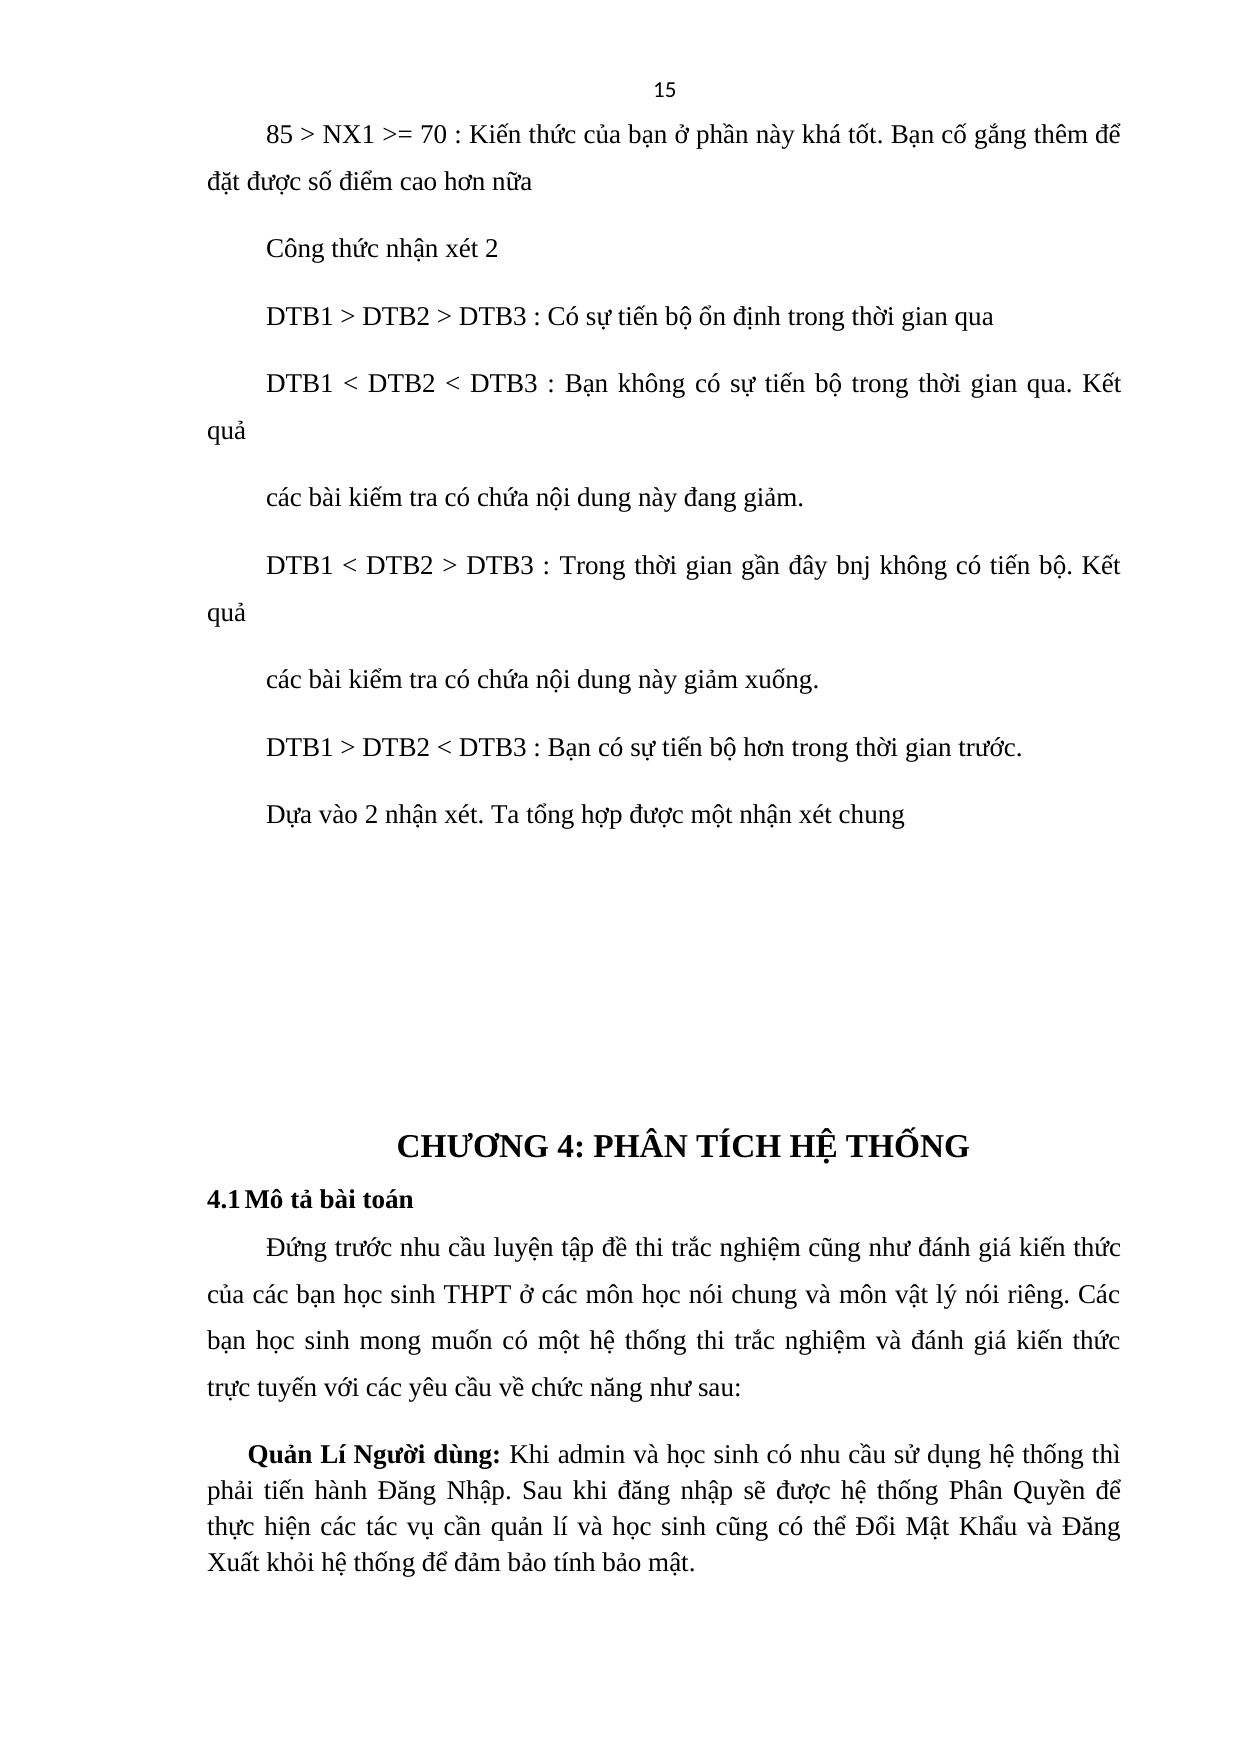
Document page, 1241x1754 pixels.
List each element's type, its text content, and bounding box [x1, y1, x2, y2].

text DTB1 > DTB2 < DTB3 : Bạn có sự tiến bộ hơn trong thời gian trước. [207, 731, 1122, 762]
text Công thức nhận xét 2 [207, 232, 1122, 263]
text Dựa vào 2 nhận xét. Ta tổng hợp được một nhận xét chung [207, 798, 1122, 829]
text DTB1 > DTB2 > DTB3 : Có sự tiến bộ ổn định trong thời gian qua [207, 300, 1122, 331]
subtitle CHƯƠNG 4: PHÂN TÍCH HỆ THỐNG [244, 1126, 1122, 1165]
text các bài kiếm tra có chứa nội dung này đang giảm. [207, 481, 1122, 513]
text DTB1 < DTB2 > DTB3 : Trong thời gian gần đây bnj không có tiến bộ. Kết quả [207, 549, 1122, 627]
subtitle Mô tả bài toán [207, 1183, 1122, 1214]
text Quản Lí Người dùng: Khi admin và học sinh có nhu cầu sử dụng hệ thống thì phải tiến hành Đăng Nhập. Sau khi đăng nhập sẽ được hệ thống Phân Quyền để thực hiện các tác vụ cần quản lí và học sinh cũng có thể Đổi Mật Khẩu và Đăng Xuất khỏi hệ thống để đảm bảo tính bảo mật. [207, 1439, 1122, 1577]
text các bài kiểm tra có chứa nội dung này giảm xuống. [207, 663, 1122, 694]
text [207, 118, 1122, 196]
text DTB1 < DTB2 < DTB3 : Bạn không có sự tiến bộ trong thời gian qua. Kết quả [207, 367, 1122, 445]
text Đứng trước nhu cầu luyện tập đề thi trắc nghiệm cũng như đánh giá kiến thức của các bạn học sinh THPT ở các môn học nói chung và môn vật lý nói riêng. Các bạn học sinh mong muốn có một hệ thống thi trắc nghiệm và đánh giá kiến thức trực tuyến với các yêu cầu về chức năng như sau: [207, 1231, 1122, 1402]
